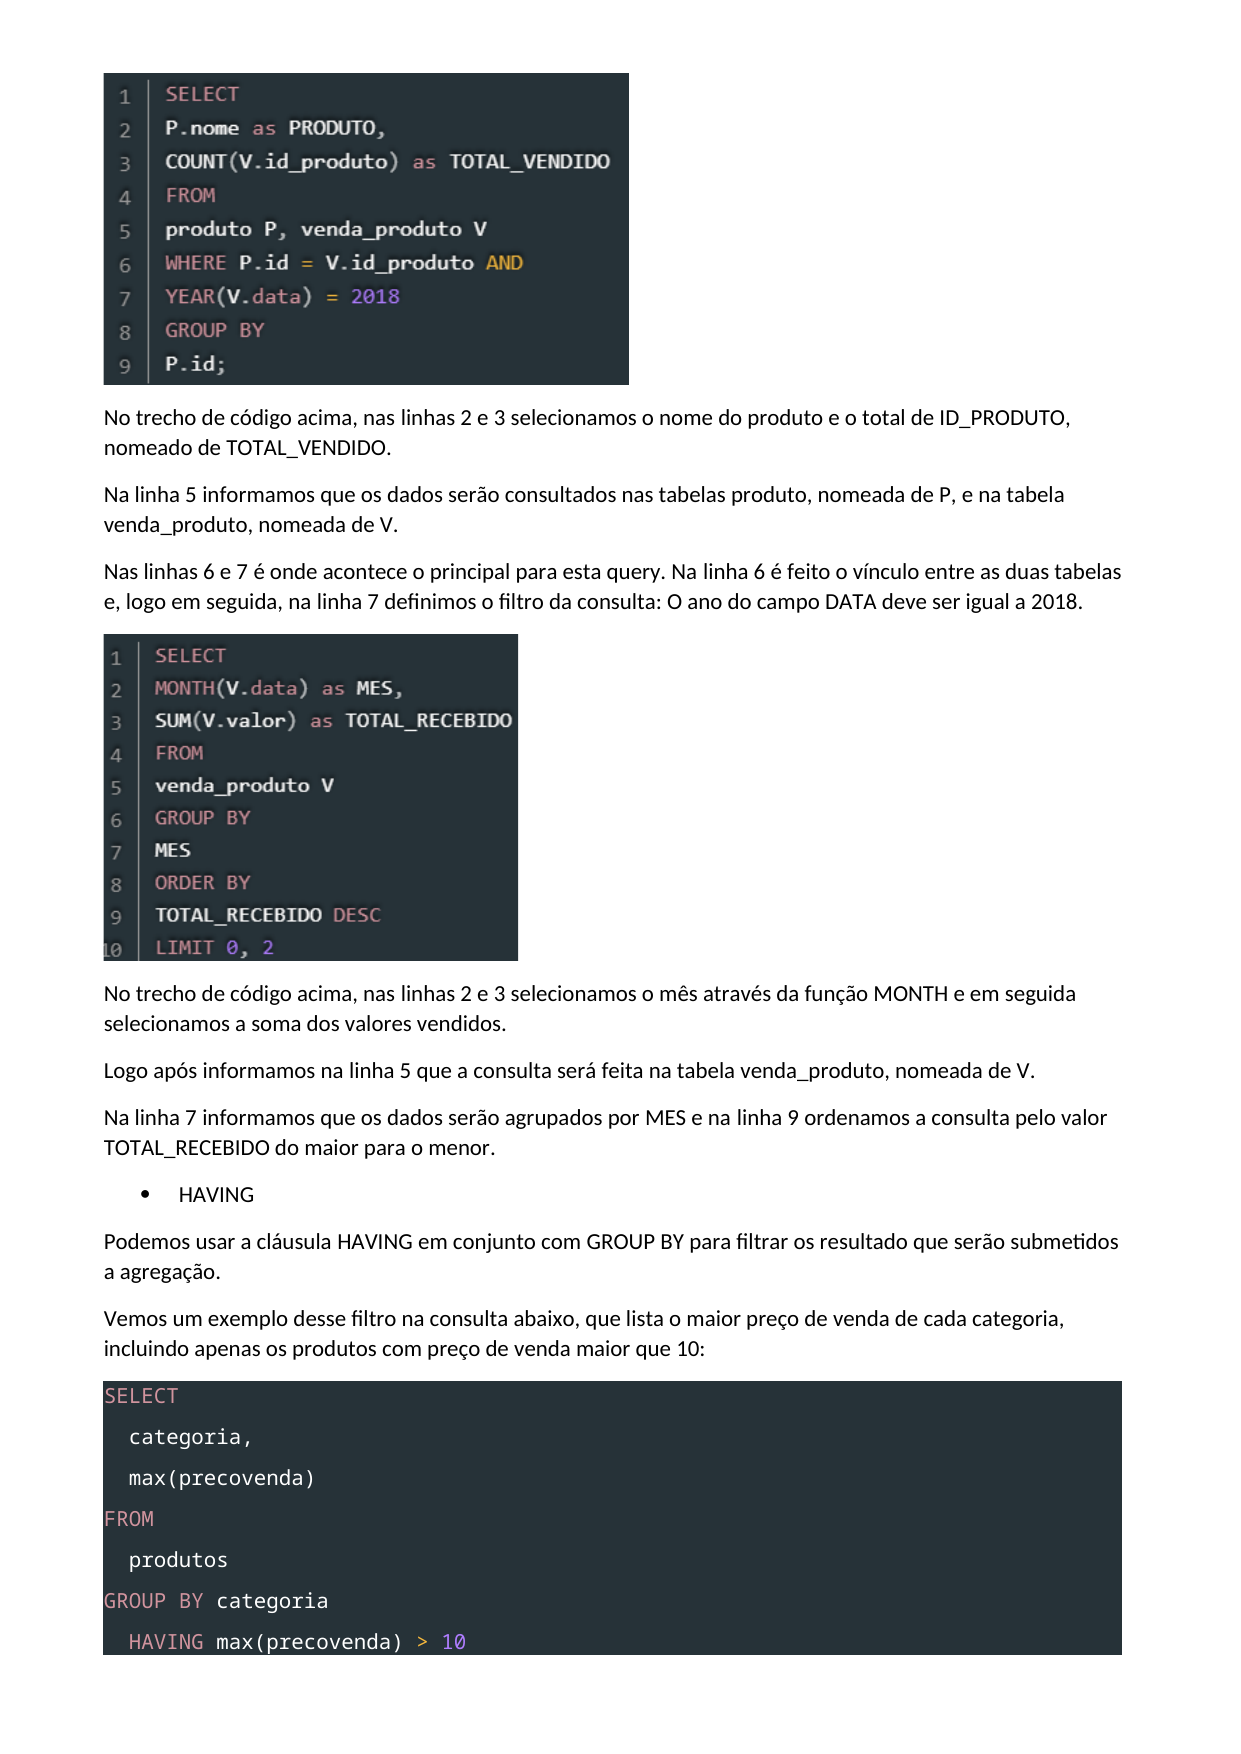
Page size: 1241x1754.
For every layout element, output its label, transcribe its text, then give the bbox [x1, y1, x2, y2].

text FROM [103, 1504, 1122, 1532]
text Nas linhas 6 e 7 é onde acontece o principal para esta query. Na linha 6 é feito o vínculo entre as duas tabelas e, logo em seguida, na linha 7 definimos o filtro da consulta: O ano do campo DATA deve ser igual a 2018. [103, 557, 1122, 615]
text Na linha 7 informamos que os dados serão agrupados por MES e na linha 9 ordenamos a consulta pelo valor TOTAL_RECEBIDO do maior para o menor. [103, 1103, 1122, 1161]
picture [103, 73, 629, 385]
text SELECT [103, 1381, 1122, 1409]
text Na linha 5 informamos que os dados serão consultados nas tabelas produto, nomeada de P, e na tabela venda_produto, nomeada de V. [103, 480, 1122, 538]
picture [103, 634, 519, 961]
text No trecho de código acima, nas linhas 2 e 3 selecionamos o nome do produto e o total de ID_PRODUTO, nomeado de TOTAL_VENDIDO. [103, 403, 1122, 461]
text produtos [103, 1545, 1122, 1573]
text max(precovenda) [103, 1463, 1122, 1491]
text No trecho de código acima, nas linhas 2 e 3 selecionamos o mês através da função MONTH e em seguida selecionamos a soma dos valores vendidos. [103, 979, 1122, 1037]
text categoria, [103, 1422, 1122, 1451]
list HAVING [141, 1180, 1122, 1208]
text HAVING max(precovenda) > 10 [103, 1627, 1122, 1655]
text GROUP BY categoria [103, 1586, 1122, 1614]
text Podemos usar a cláusula HAVING em conjunto com GROUP BY para filtrar os resultado que serão submetidos a agregação. [103, 1227, 1122, 1285]
text Vemos um exemplo desse filtro na consulta abaixo, que lista o maior preço de venda de cada categoria, incluindo apenas os produtos com preço de venda maior que 10: [103, 1304, 1122, 1362]
text Logo após informamos na linha 5 que a consulta será feita na tabela venda_produto, nomeada de V. [103, 1056, 1122, 1084]
